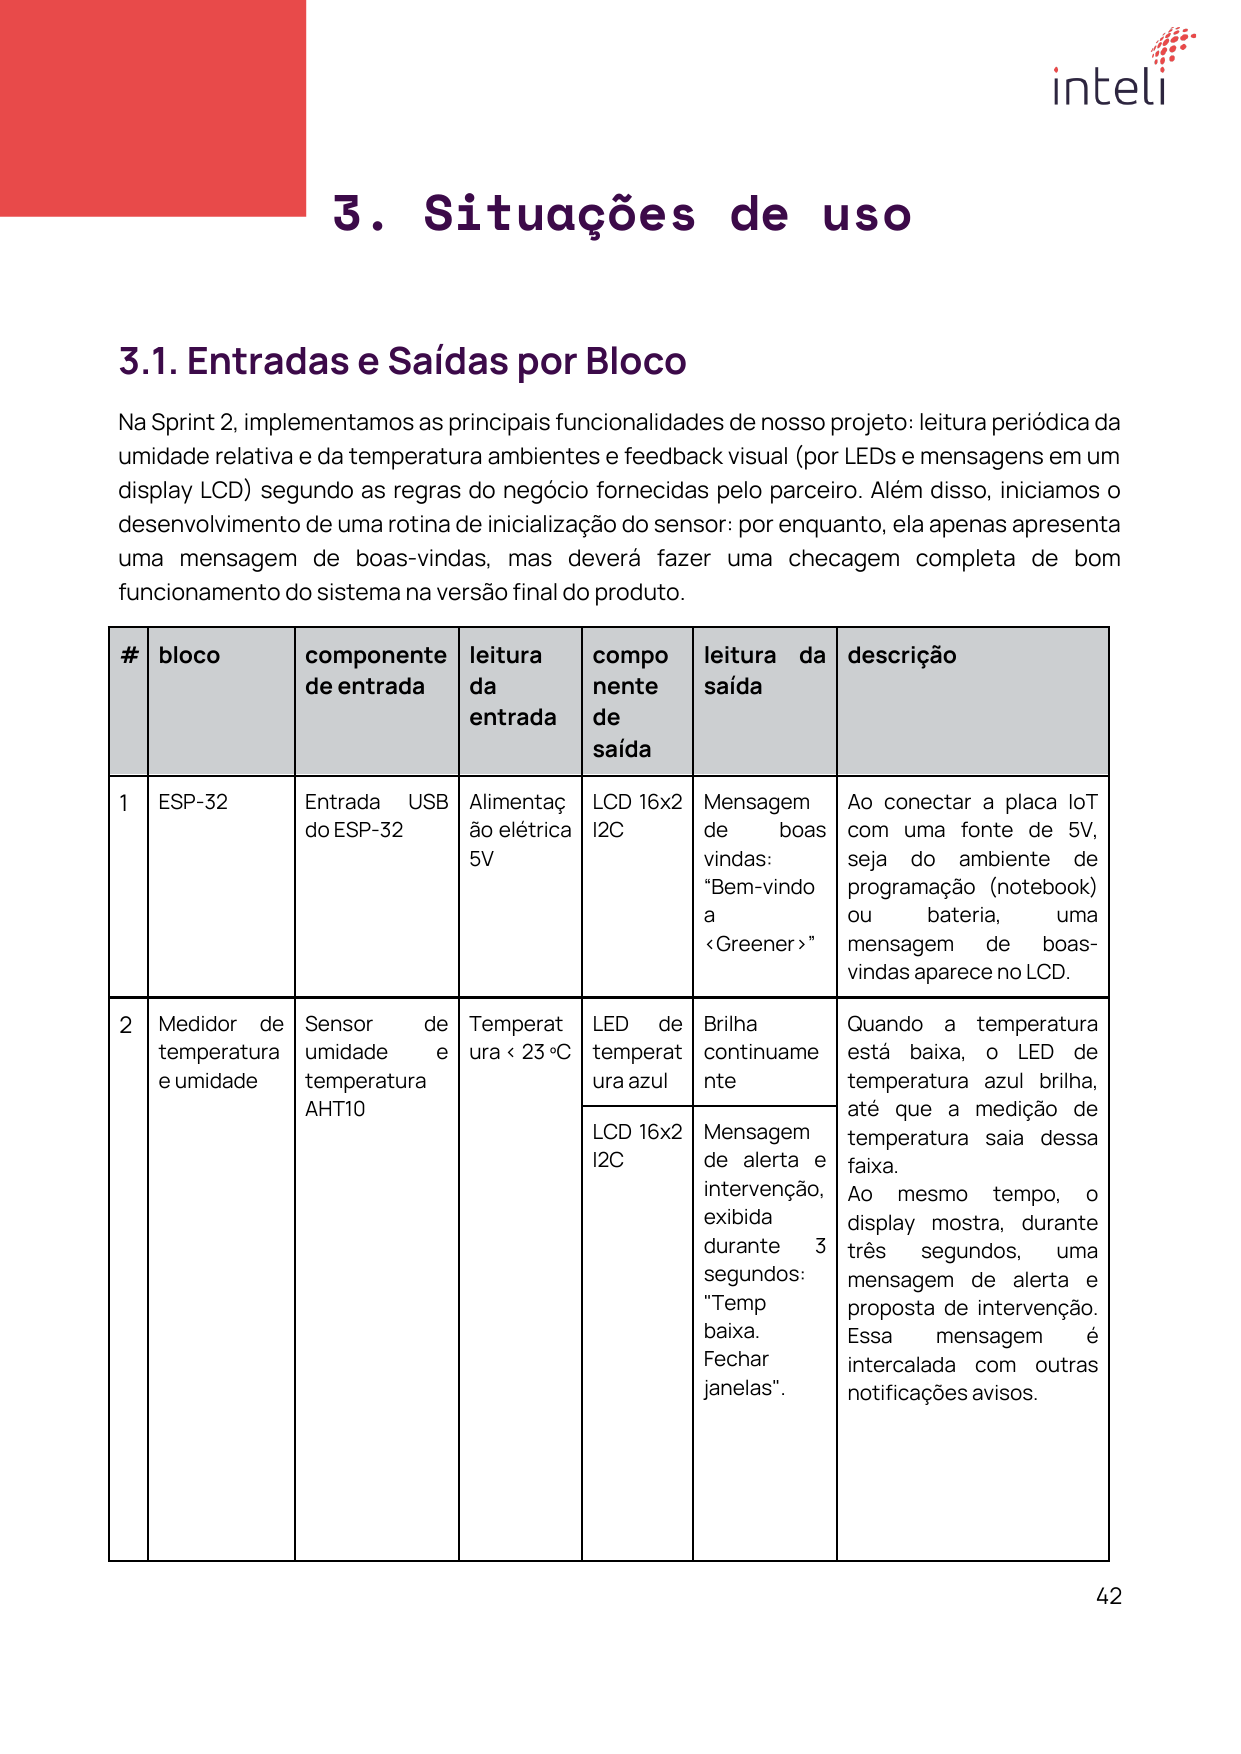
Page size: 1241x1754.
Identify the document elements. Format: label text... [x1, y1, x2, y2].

picture [0, 0, 307, 217]
table_cell ESP-32 [149, 777, 294, 996]
table_cell Mensagem de boas vindas: “Bem-vindo a <Greener>” [694, 777, 836, 996]
table_cell LCD 16x2 I2C [583, 777, 692, 996]
table_header leitura da saída [694, 628, 836, 774]
table_header componente de entrada [296, 628, 458, 774]
table_cell Sensor de umidade e temperatura AHT10 [296, 999, 458, 1560]
table_cell LCD 16x2 I2C [583, 1107, 692, 1560]
table_cell Brilha continuamente [694, 999, 836, 1105]
text Na Sprint 2, implementamos as principais funcionalidades de nosso projeto: leitura periódica da umidade relativa e da temperatura ambientes e feedback visual (por LEDs e mensagens em um display LCD) segundo as regras do negócio fornecidas pelo parceiro. Além disso, iniciamos o desenvolvimento de uma rotina de inicialização do sensor: por enquanto, ela apenas apresenta uma mensagem de boas-vindas, mas deverá fazer uma checagem completa de bom funcionamento do sistema na versão final do produto. [118, 406, 1122, 607]
table_header descrição [838, 628, 1108, 774]
subtitle 3.1. Entradas e Saídas por Bloco [118, 334, 1122, 386]
table_header leitura da entrada [460, 628, 581, 774]
table_cell Alimentação elétrica 5V [460, 777, 581, 996]
table_header bloco [149, 628, 294, 774]
picture [1054, 27, 1197, 105]
subtitle 3. Situações de uso [118, 174, 1122, 248]
table_header componente de saída [583, 628, 692, 774]
table_cell Quando a temperatura está baixa, o LED de temperatura azul brilha, até que a medição de temperatura saia dessa faixa. Ao mesmo tempo, o display mostra, durante três segundos, uma mensagem de alerta e proposta de intervenção. Essa mensagem é intercalada com outras notificações avisos. [838, 999, 1108, 1560]
table_header # [110, 628, 147, 774]
table_cell Medidor de temperatura e umidade [149, 999, 294, 1560]
table_cell 2 [110, 999, 147, 1560]
table_cell LED de temperatura azul [583, 999, 692, 1105]
table_cell Entrada USB do ESP-32 [296, 777, 458, 996]
table_cell Temperatura < 23 ºC [460, 999, 581, 1560]
table_cell Ao conectar a placa IoT com uma fonte de 5V, seja do ambiente de programação (notebook) ou bateria, uma mensagem de boas-vindas aparece no LCD. [838, 777, 1108, 996]
table_cell Mensagem de alerta e intervenção, exibida durante 3 segundos: "Temp baixa. Fechar janelas". [694, 1107, 836, 1560]
table_cell 1 [110, 777, 147, 996]
